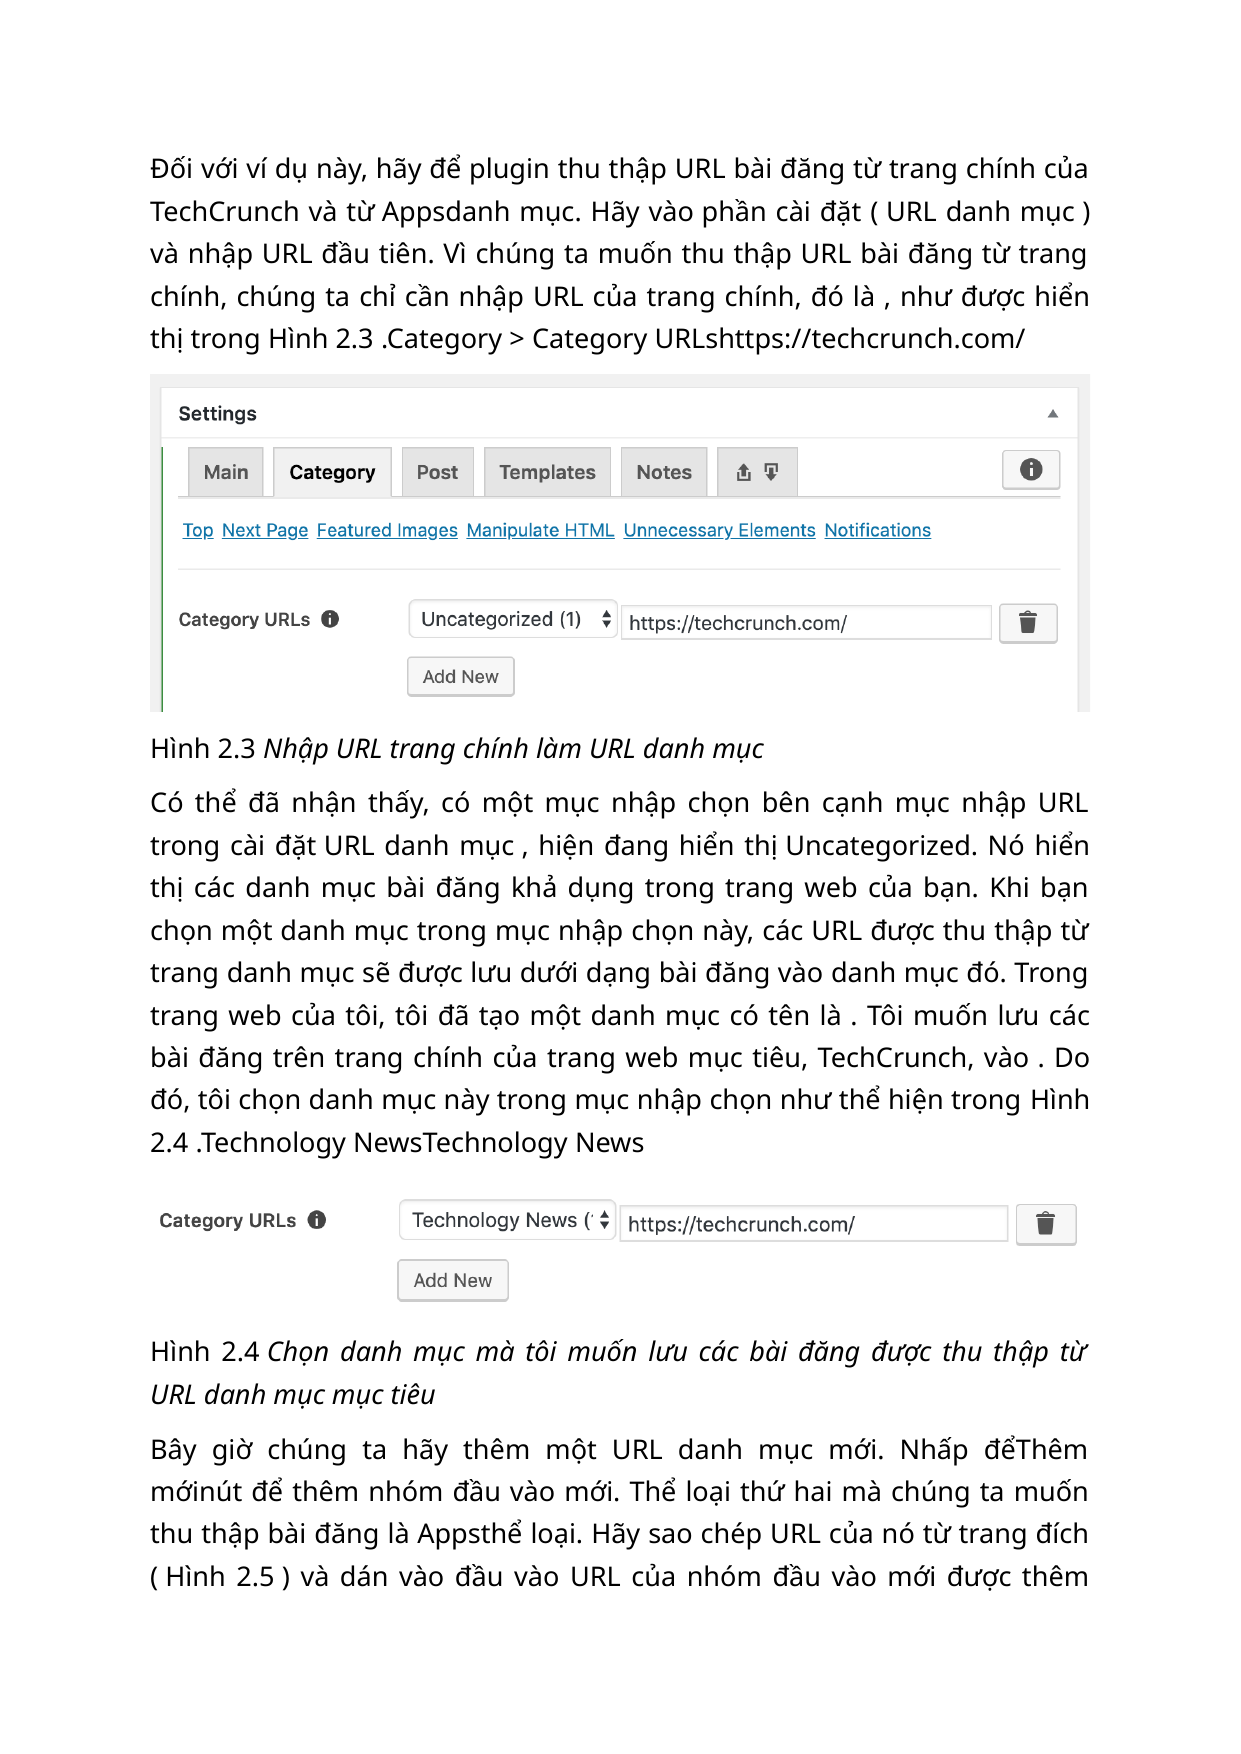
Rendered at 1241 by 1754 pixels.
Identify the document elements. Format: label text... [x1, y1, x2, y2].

text Đối với ví dụ này, hãy để plugin thu thập URL bài đăng từ trang chính của TechCrunch và từ Appsdanh mục. Hãy vào phần cài đặt ( URL danh mục ) và nhập URL đầu tiên. Vì chúng ta muốn thu thập URL bài đăng từ trang chính, chúng ta chỉ cần nhập URL của trang chính, đó là , như được hiển thị trong Hình 2.3 .Category > Category URLshttps://techcrunch.com/ [150, 150, 1090, 356]
picture [150, 1178, 1091, 1316]
picture [150, 374, 1091, 712]
text Hình 2.3 Nhập URL trang chính làm URL danh mục [150, 729, 1090, 766]
text Có thể đã nhận thấy, có một mục nhập chọn bên cạnh mục nhập URL trong cài đặt URL danh mục , hiện đang hiển thị Uncategorized. Nó hiển thị các danh mục bài đăng khả dụng trong trang web của bạn. Khi bạn chọn một danh mục trong mục nhập chọn này, các URL được thu thập từ trang danh mục sẽ được lưu dưới dạng bài đăng vào danh mục đó. Trong trang web của tôi, tôi đã tạo một danh mục có tên là . Tôi muốn lưu các bài đăng trên trang chính của trang web mục tiêu, TechCrunch, vào . Do đó, tôi chọn danh mục này trong mục nhập chọn như thể hiện trong Hình 2.4 .Technology NewsTechnology News [150, 784, 1090, 1160]
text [150, 1430, 1090, 1594]
text Hình 2.4 Chọn danh mục mà tôi muốn lưu các bài đăng được thu thập từ URL danh mục mục tiêu [150, 1333, 1090, 1412]
